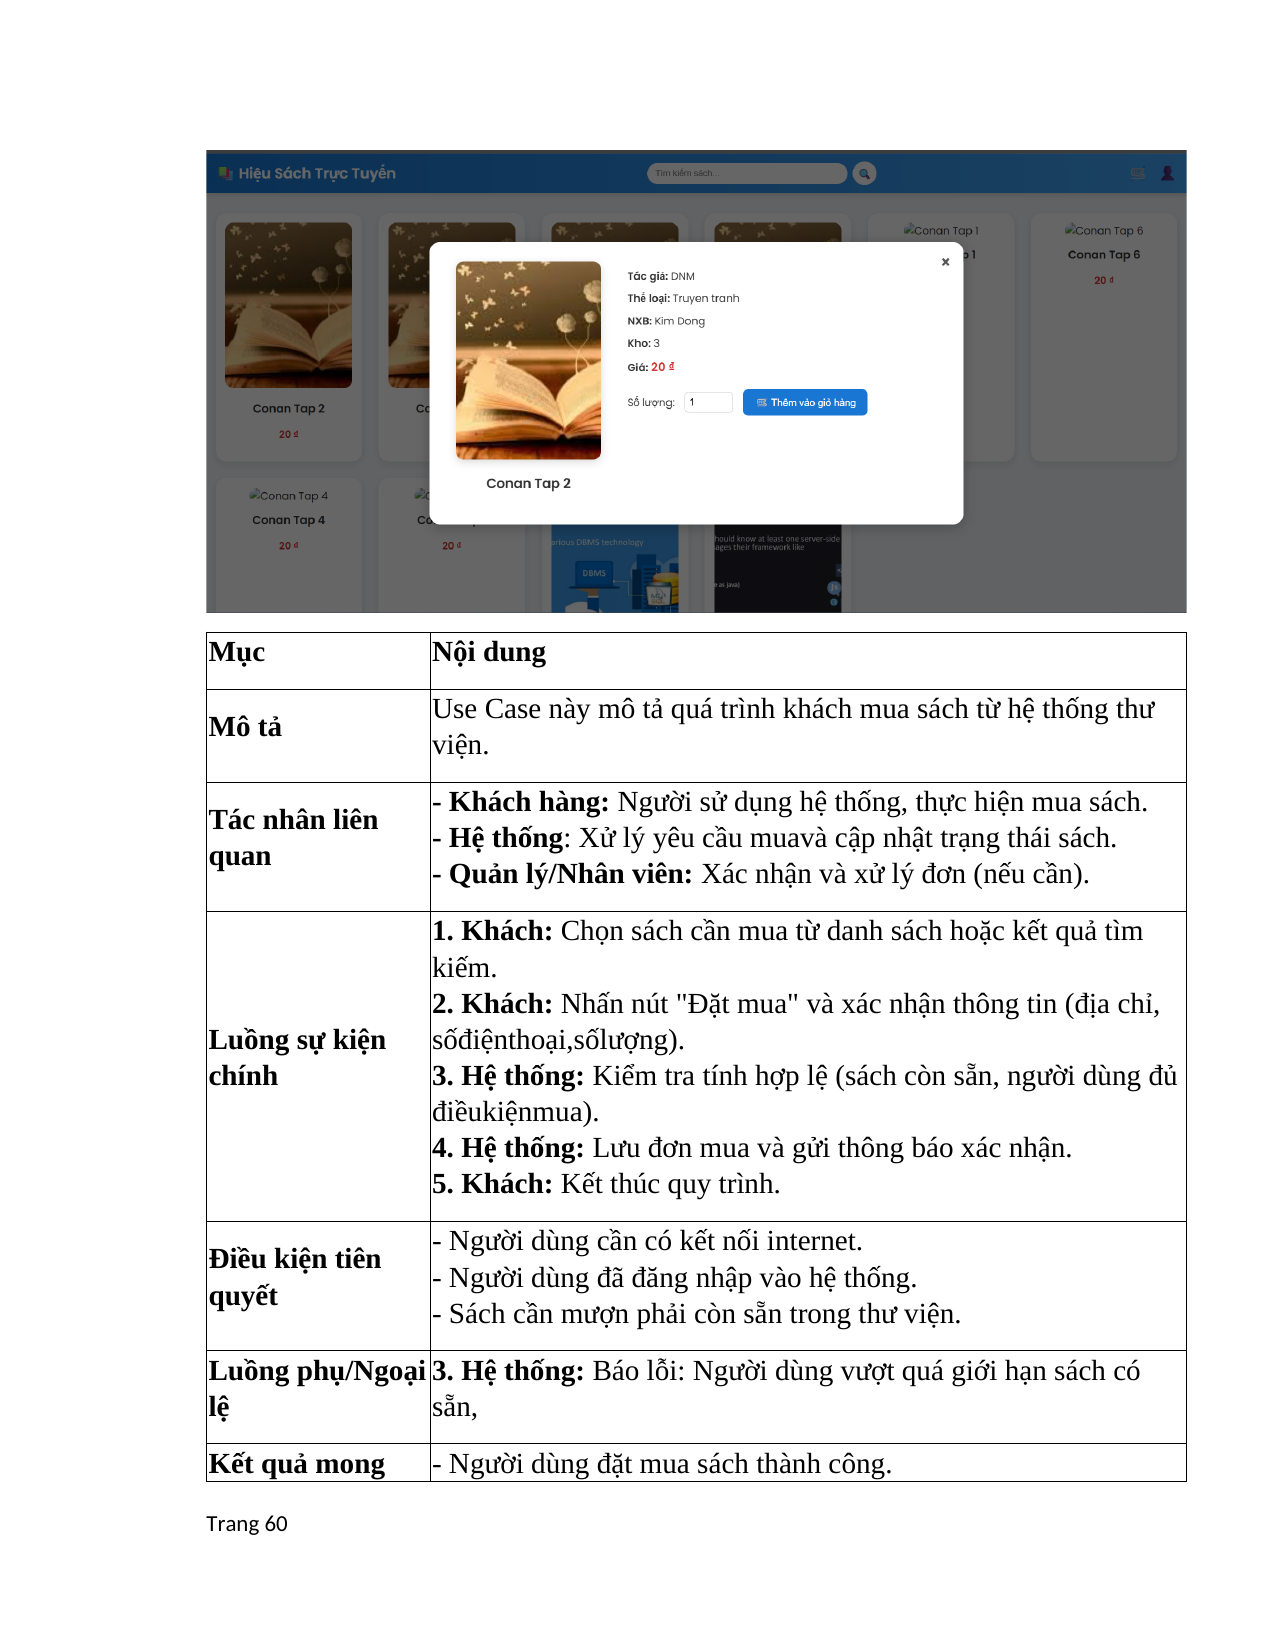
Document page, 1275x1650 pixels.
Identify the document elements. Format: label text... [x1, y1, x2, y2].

table_cell 1. Khách: Chọn sách cần mua từ danh sách hoặc kết quả tìm kiếm. 2. Khách: Nhấn nút "Đặt mua" và xác nhận thông tin (địa chỉ, sốđiệnthoại,sốlượng). 3. Hệ thống: Kiểm tra tính hợp lệ (sách còn sẵn, người dùng đủ điềukiệnmua). 4. Hệ thống: Lưu đơn mua và gửi thông báo xác nhận. 5. Khách: Kết thúc quy trình. [431, 912, 1186, 1221]
table_cell Luồng sự kiện chính [207, 912, 430, 1221]
picture [206, 150, 1187, 613]
table_cell Use Case này mô tả quá trình khách mua sách từ hệ thống thư viện. [431, 690, 1186, 782]
table_cell Luồng phụ/Ngoại lệ [207, 1351, 430, 1443]
table_cell - Người dùng cần có kết nối internet. - Người dùng đã đăng nhập vào hệ thống. - Sách cần mượn phải còn sẵn trong thư viện. [431, 1222, 1186, 1350]
table_cell Điều kiện tiên quyết [207, 1222, 430, 1350]
table_cell Kết quả mong đợi [207, 1444, 430, 1481]
table_cell Tác nhân liên quan [207, 783, 430, 911]
table_cell 3. Hệ thống: Báo lỗi: Người dùng vượt quá giới hạn sách có sẵn, [431, 1351, 1186, 1443]
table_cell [431, 1444, 1186, 1481]
table_header Mục [207, 633, 430, 688]
table_cell - Khách hàng: Người sử dụng hệ thống, thực hiện mua sách. - Hệ thống: Xử lý yêu cầu muavà cập nhật trạng thái sách. - Quản lý/Nhân viên: Xác nhận và xử lý đơn (nếu cần). [431, 783, 1186, 911]
table_cell Mô tả [207, 690, 430, 782]
table_header Nội dung [431, 633, 1186, 688]
